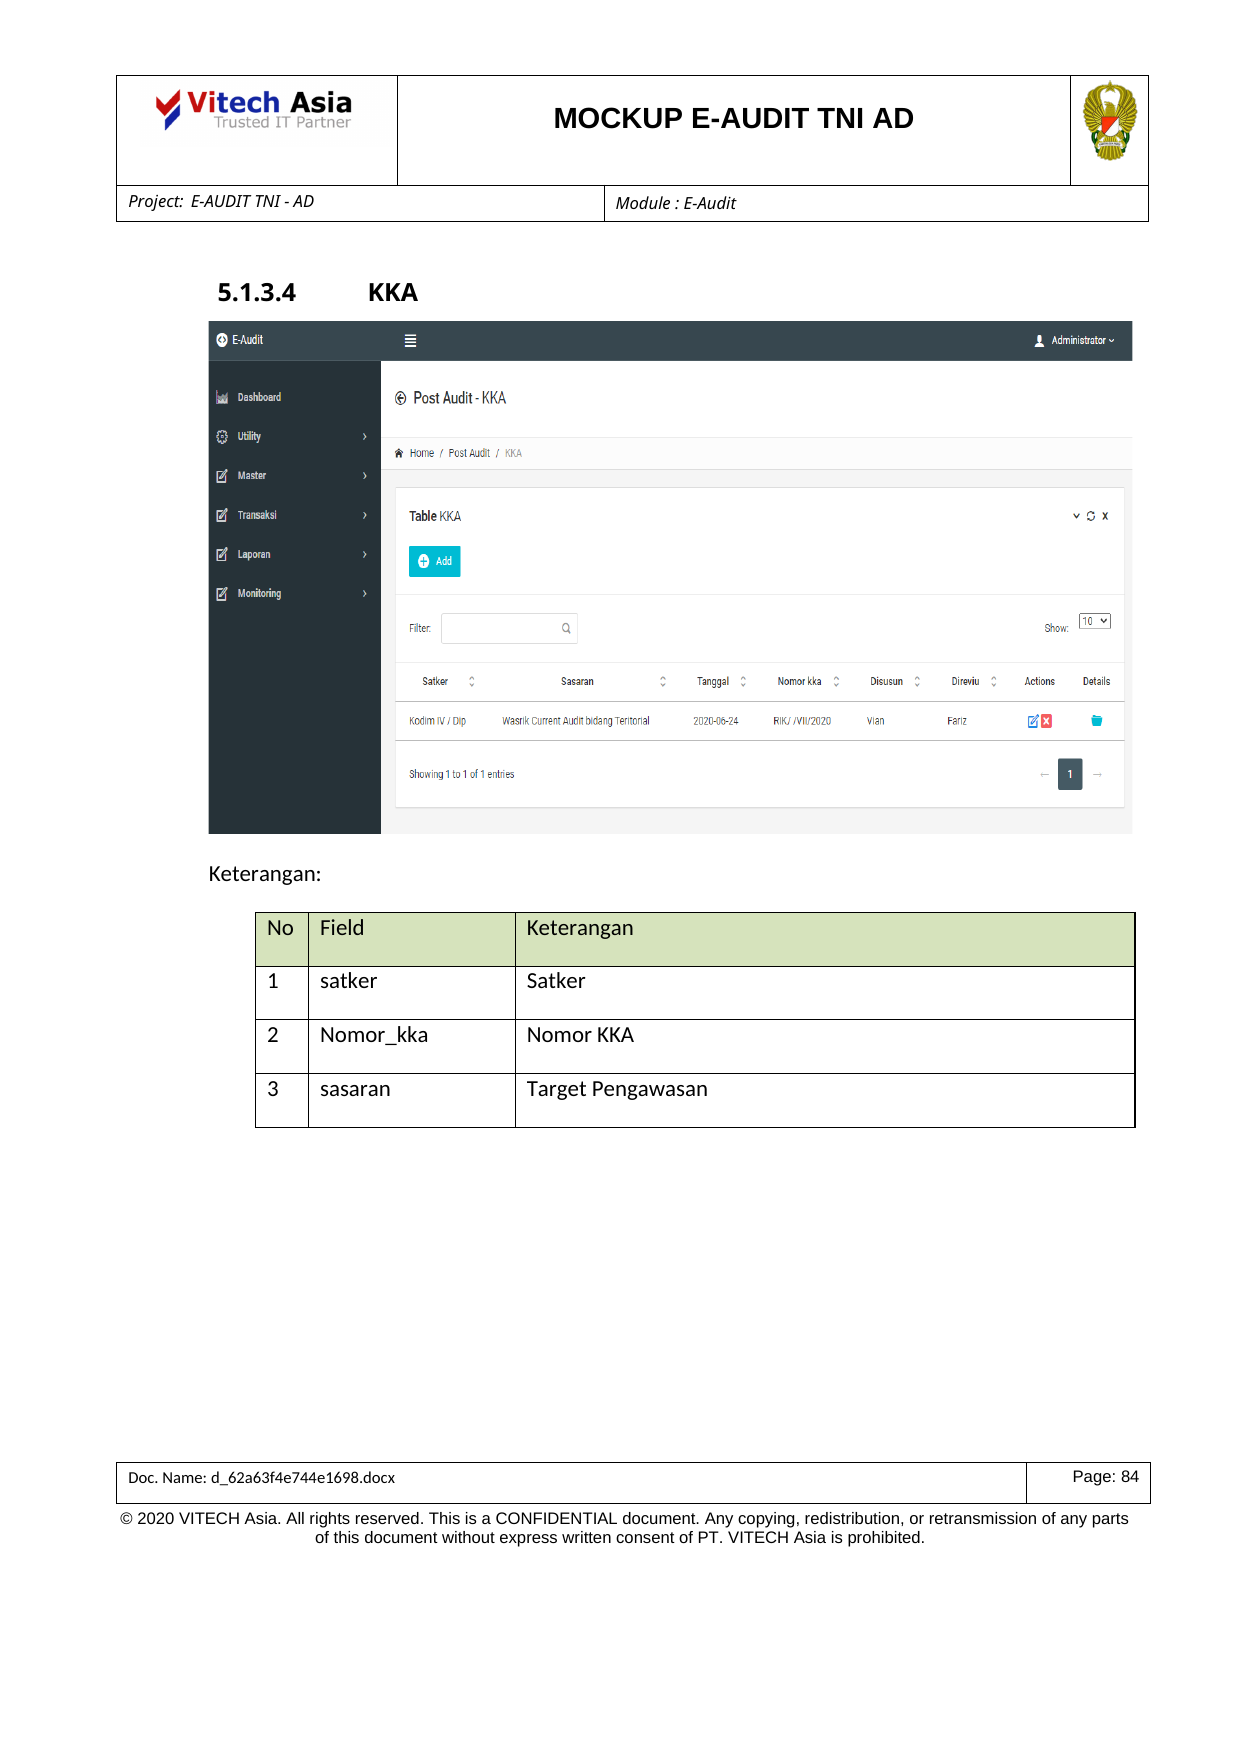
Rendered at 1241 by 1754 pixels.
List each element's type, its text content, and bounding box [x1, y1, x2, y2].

list KKA [217, 275, 1135, 309]
table_header Field [309, 913, 515, 966]
table_cell Nomor_kka [309, 1020, 515, 1073]
table_cell Target Pengawasan [516, 1074, 1134, 1127]
table_cell 1 [256, 967, 308, 1019]
table_cell Satker [516, 967, 1134, 1019]
table_header No [256, 913, 308, 966]
picture [139, 76, 395, 147]
picture [208, 321, 1133, 834]
table_header Keterangan [516, 913, 1134, 966]
table_cell 2 [256, 1020, 308, 1073]
text Keterangan: [208, 859, 1135, 887]
picture [1075, 77, 1144, 164]
table_cell 3 [256, 1074, 308, 1127]
table_cell sasaran [309, 1074, 515, 1127]
table_cell satker [309, 967, 515, 1019]
table_cell Nomor KKA [516, 1020, 1134, 1073]
